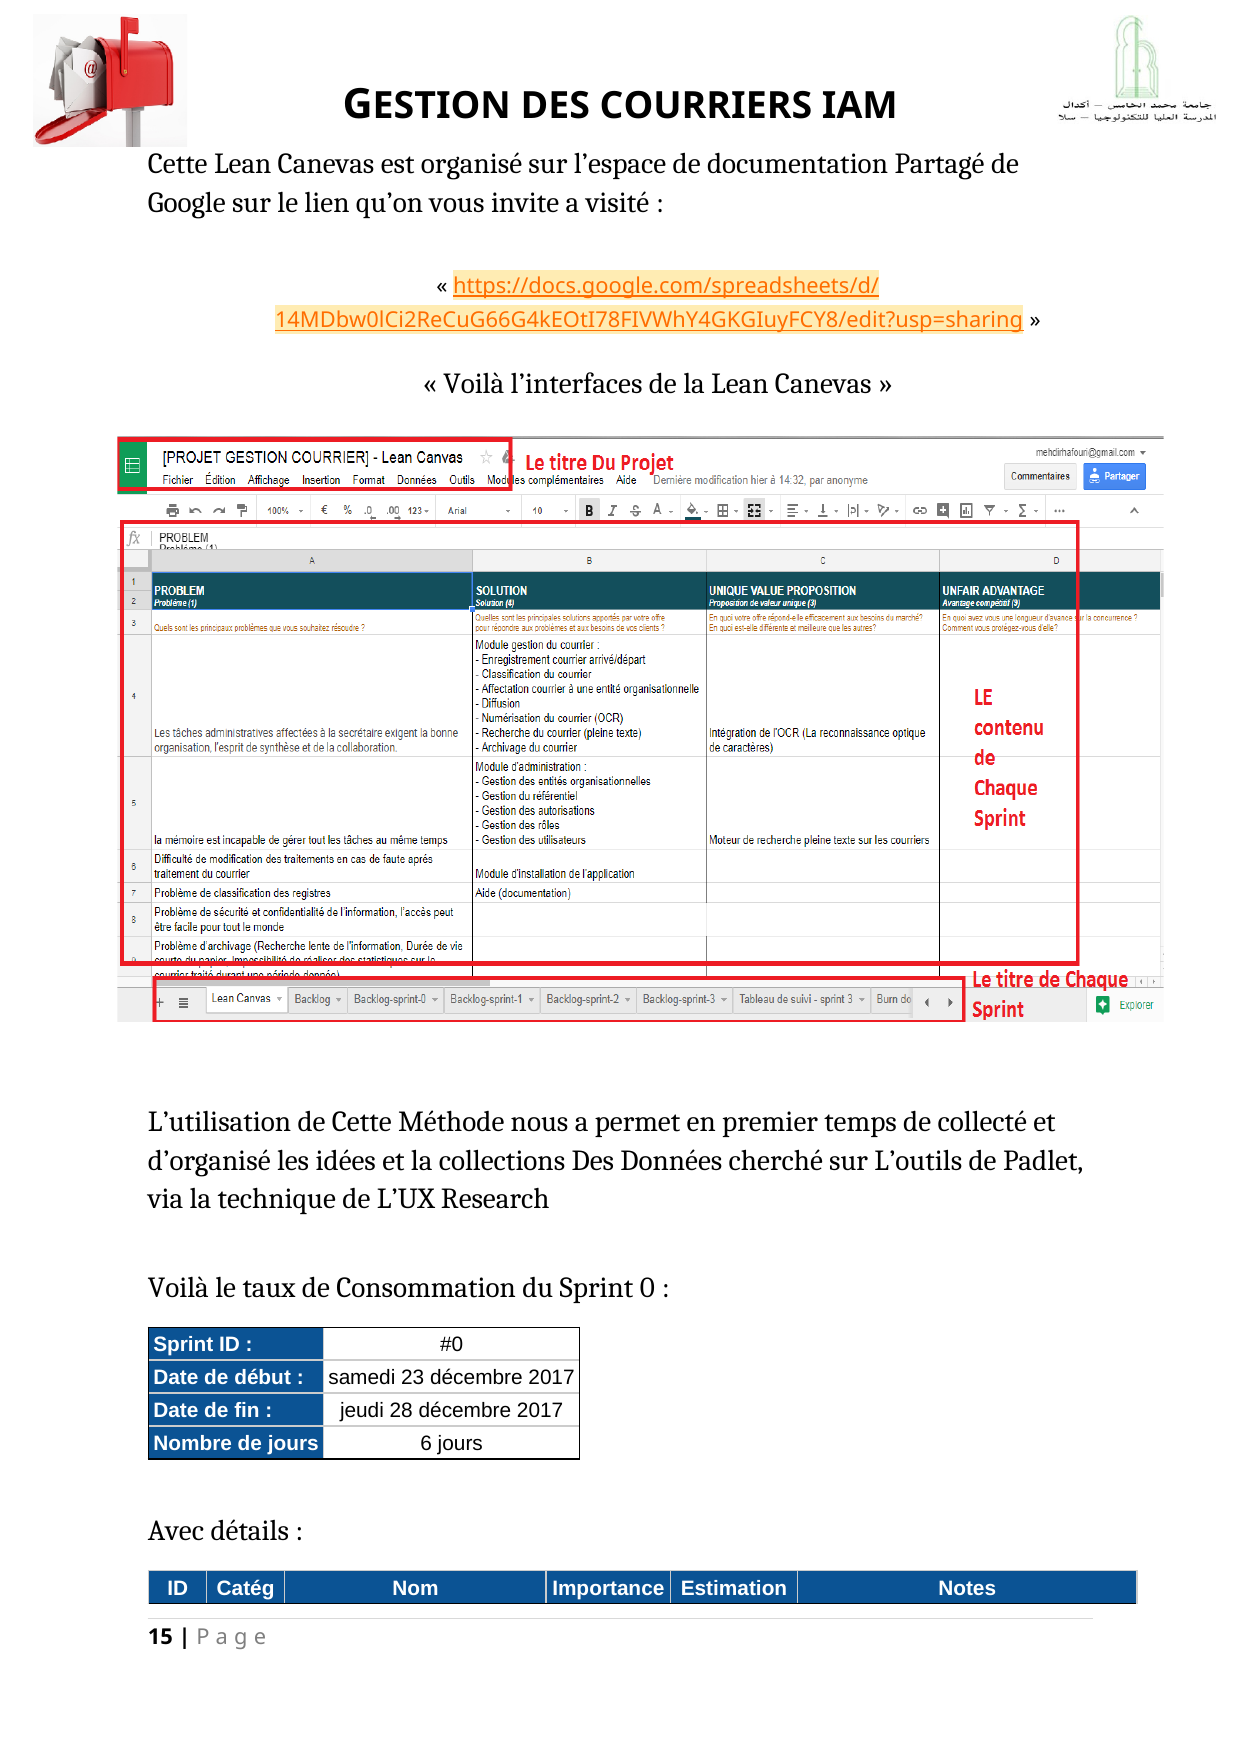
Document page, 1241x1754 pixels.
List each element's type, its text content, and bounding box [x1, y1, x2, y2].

table_header #0 [324, 1328, 579, 1359]
table_header Catégorie [207, 1571, 284, 1603]
table_header Sprint ID : [149, 1328, 323, 1359]
text Voilà le taux de Consommation du Sprint 0 : [148, 1271, 1093, 1305]
text L’utilisation de Cette Méthode nous a permet en premier temps de collecté et d’organisé les idées et la collections Des Données cherché sur L’outils de Padlet, via la technique de L’UX Research [148, 1106, 1093, 1250]
table_cell Nombre de jours [149, 1427, 323, 1458]
table_cell samedi 23 décembre 2017 [324, 1361, 579, 1392]
list « Voilà l’interfaces de la Lean Canevas » [223, 368, 1093, 401]
table_cell jeudi 28 décembre 2017 [324, 1394, 579, 1425]
table_header Importance [547, 1571, 670, 1603]
table_header Estimation [671, 1571, 797, 1603]
picture [33, 14, 188, 147]
table_header Nom [285, 1571, 545, 1603]
table_cell 6 jours [324, 1427, 579, 1458]
table_cell Date de fin : [149, 1394, 323, 1425]
table_header Notes [798, 1571, 1136, 1603]
list « https://docs.google.com/spreadsheets/d/14MDbw0lCi2ReCuG66G4kEOtI78FIVWhY4GKGIuyFCY8/edit?usp=sharing » [223, 270, 1093, 334]
table_cell Date de début : [149, 1361, 323, 1392]
picture [1057, 15, 1218, 124]
table_header ID [149, 1571, 206, 1603]
text Avec détails : [148, 1514, 1093, 1548]
picture [116, 436, 1163, 1021]
